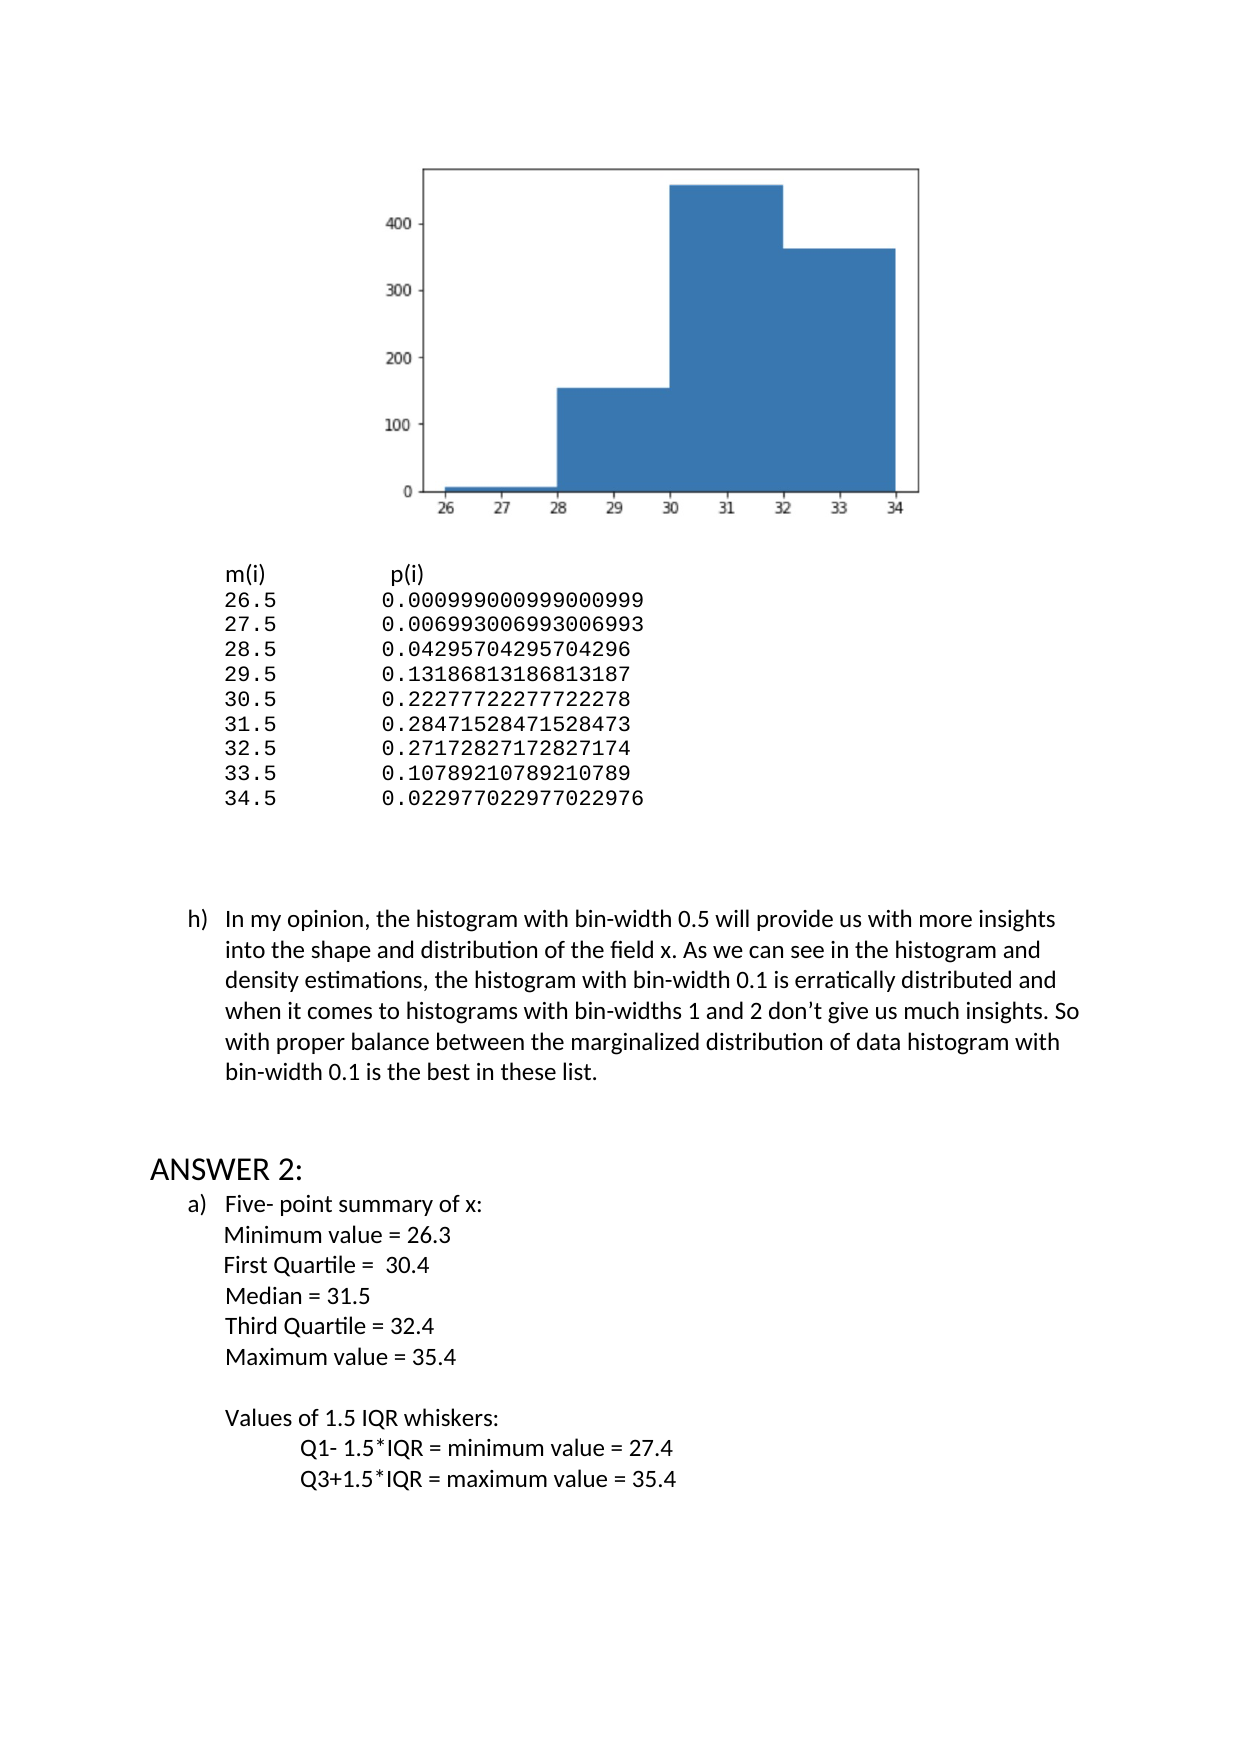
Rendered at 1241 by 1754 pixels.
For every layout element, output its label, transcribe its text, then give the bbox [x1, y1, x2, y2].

text ANSWER 2: [150, 1148, 1090, 1188]
list Third Quartile = 32.4 [225, 1311, 1090, 1341]
text 34.5 0.022977022977022976 [224, 787, 1090, 812]
text First Quartile = 30.4 [150, 1249, 1090, 1280]
text 31.5 0.28471528471528473 [224, 713, 1090, 738]
text 33.5 0.10789210789210789 [224, 762, 1090, 787]
list Five- point summary of x: [187, 1188, 1090, 1219]
text 32.5 0.27172827172827174 [224, 738, 1090, 762]
text 28.5 0.04295704295704296 [224, 638, 1090, 663]
text Minimum value = 26.3 [150, 1219, 1090, 1249]
list m(i) p(i) [225, 558, 1090, 589]
text 29.5 0.13186813186813187 [224, 663, 1090, 688]
picture [352, 150, 964, 528]
list Values of 1.5 IQR whiskers: [225, 1402, 1090, 1433]
list Maximum value = 35.4 [225, 1341, 1090, 1372]
text 27.5 0.006993006993006993 [224, 614, 1090, 638]
text 30.5 0.22277722277722278 [224, 688, 1090, 713]
list Median = 31.5 [225, 1280, 1090, 1311]
text 26.5 0.000999000999000999 [224, 589, 1090, 614]
list Q1- 1.5*IQR = minimum value = 27.4 [225, 1433, 1090, 1463]
list In my opinion, the histogram with bin-width 0.5 will provide us with more insights into the shape and distribution of the field x. As we can see in the histogram and density estimations, the histogram with bin-width 0.1 is erratically distributed and when it comes to histograms with bin-widths 1 and 2 don’t give us much insights. So with proper balance between the marginalized distribution of data histogram with bin-width 0.1 is the best in these list. [187, 903, 1090, 1087]
list Q3+1.5*IQR = maximum value = 35.4 [225, 1463, 1090, 1494]
